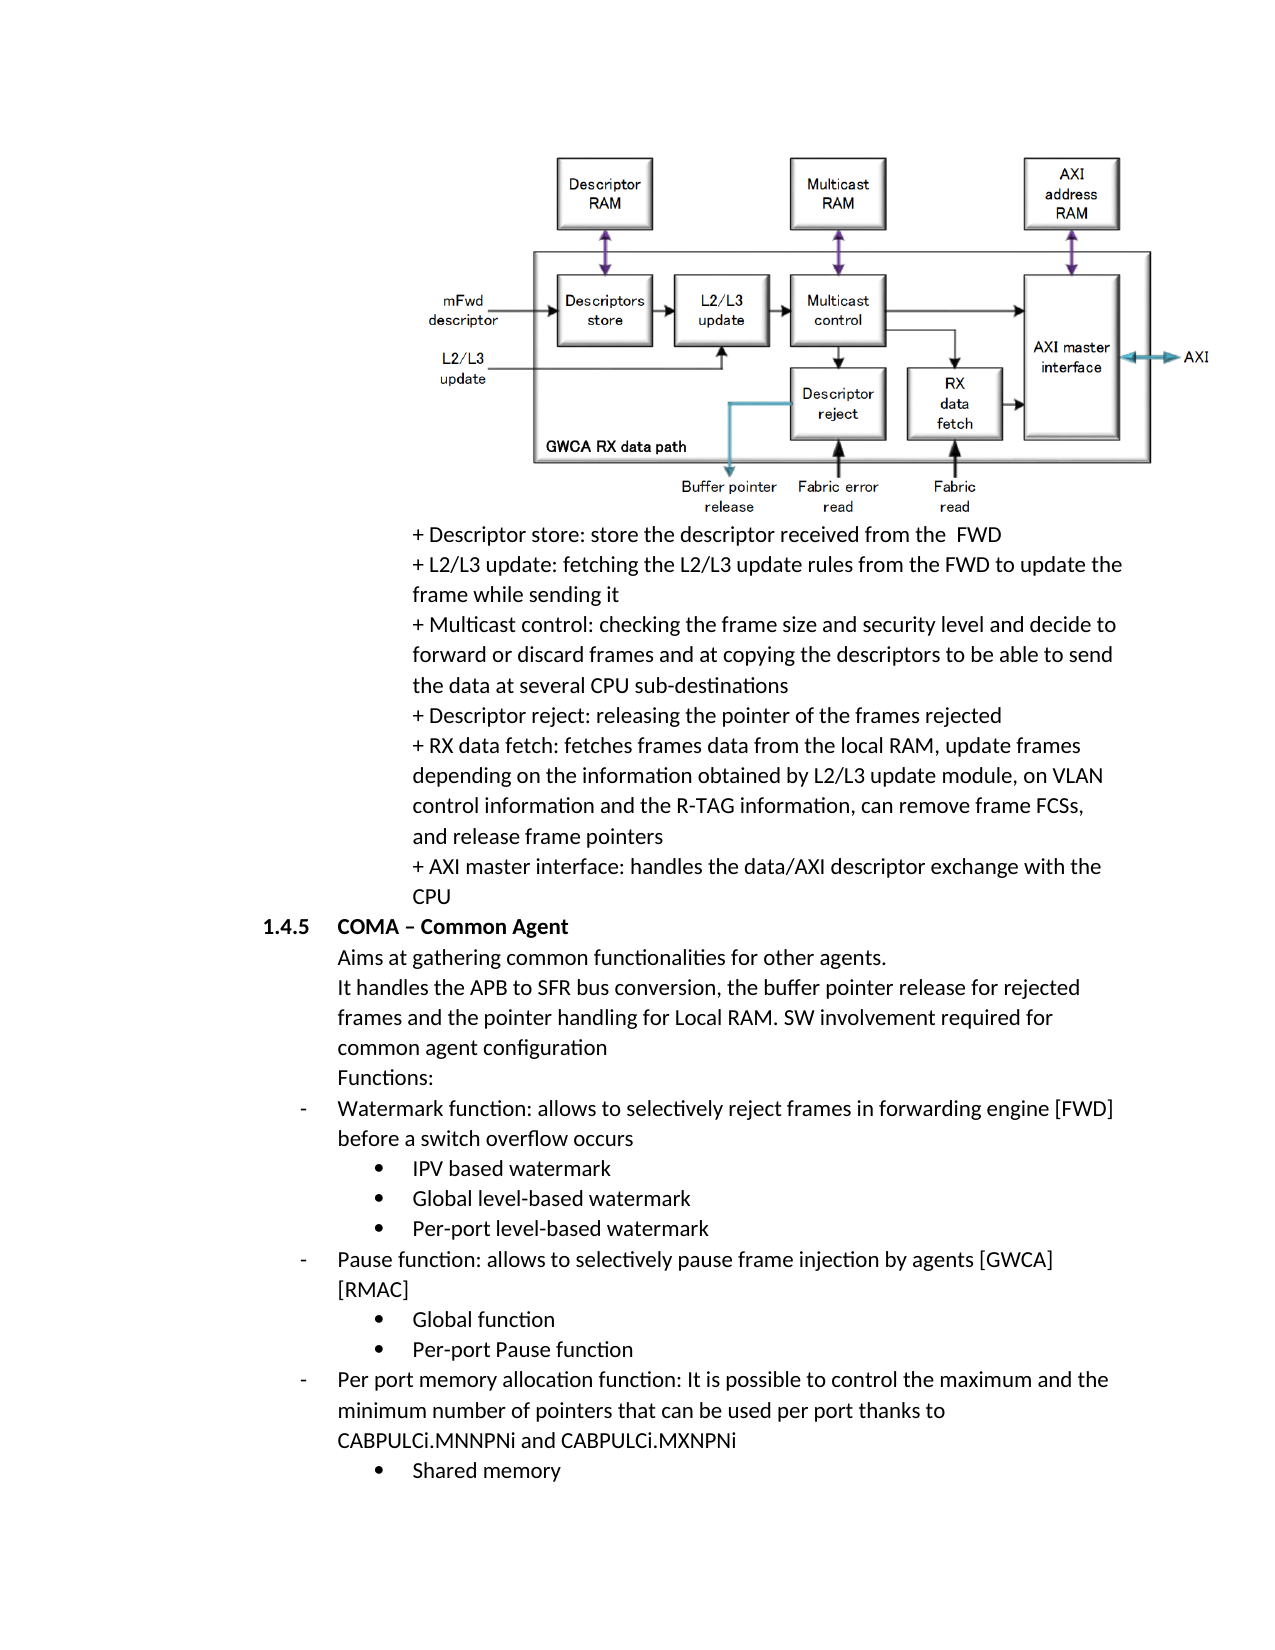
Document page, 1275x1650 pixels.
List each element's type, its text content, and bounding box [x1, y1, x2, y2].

list Per-port Pause function [375, 1335, 1125, 1363]
list + Descriptor store: store the descriptor received from the FWD [412, 520, 1125, 548]
list It handles the APB to SFR bus conversion, the buffer pointer release for rejected frames and the pointer handling for Local RAM. SW involvement required for common agent configuration [337, 973, 1125, 1061]
picture [412, 150, 1226, 518]
list + Descriptor reject: releasing the pointer of the frames rejected [412, 701, 1125, 729]
list Shared memory [375, 1456, 1125, 1484]
list IPV based watermark [375, 1154, 1125, 1182]
list + AXI master interface: handles the data/AXI descriptor exchange with the CPU [412, 852, 1125, 910]
list Watermark function: allows to selectively reject frames in forwarding engine [FWD] before a switch overflow occurs [300, 1094, 1125, 1152]
list Aims at gathering common functionalities for other agents. [337, 943, 1125, 971]
list + RX data fetch: fetches frames data from the local RAM, update frames depending on the information obtained by L2/L3 update module, on VLAN control information and the R-TAG information, can remove frame FCSs, and release frame pointers [412, 731, 1125, 850]
list Global level-based watermark [375, 1184, 1125, 1212]
list Functions: [337, 1063, 1125, 1092]
list COMA – Common Agent [262, 912, 1125, 941]
list Pause function: allows to selectively pause frame injection by agents [GWCA] [RMAC] [300, 1245, 1125, 1303]
list Per port memory allocation function: It is possible to control the maximum and the minimum number of pointers that can be used per port thanks to CABPULCi.MNNPNi and CABPULCi.MXNPNi [300, 1366, 1125, 1454]
list + Multicast control: checking the frame size and security level and decide to forward or discard frames and at copying the descriptors to be able to send the data at several CPU sub-destinations [412, 610, 1125, 699]
list Per-port level-based watermark [375, 1214, 1125, 1243]
list Global function [375, 1305, 1125, 1333]
list + L2/L3 update: fetching the L2/L3 update rules from the FWD to update the frame while sending it [412, 550, 1125, 608]
